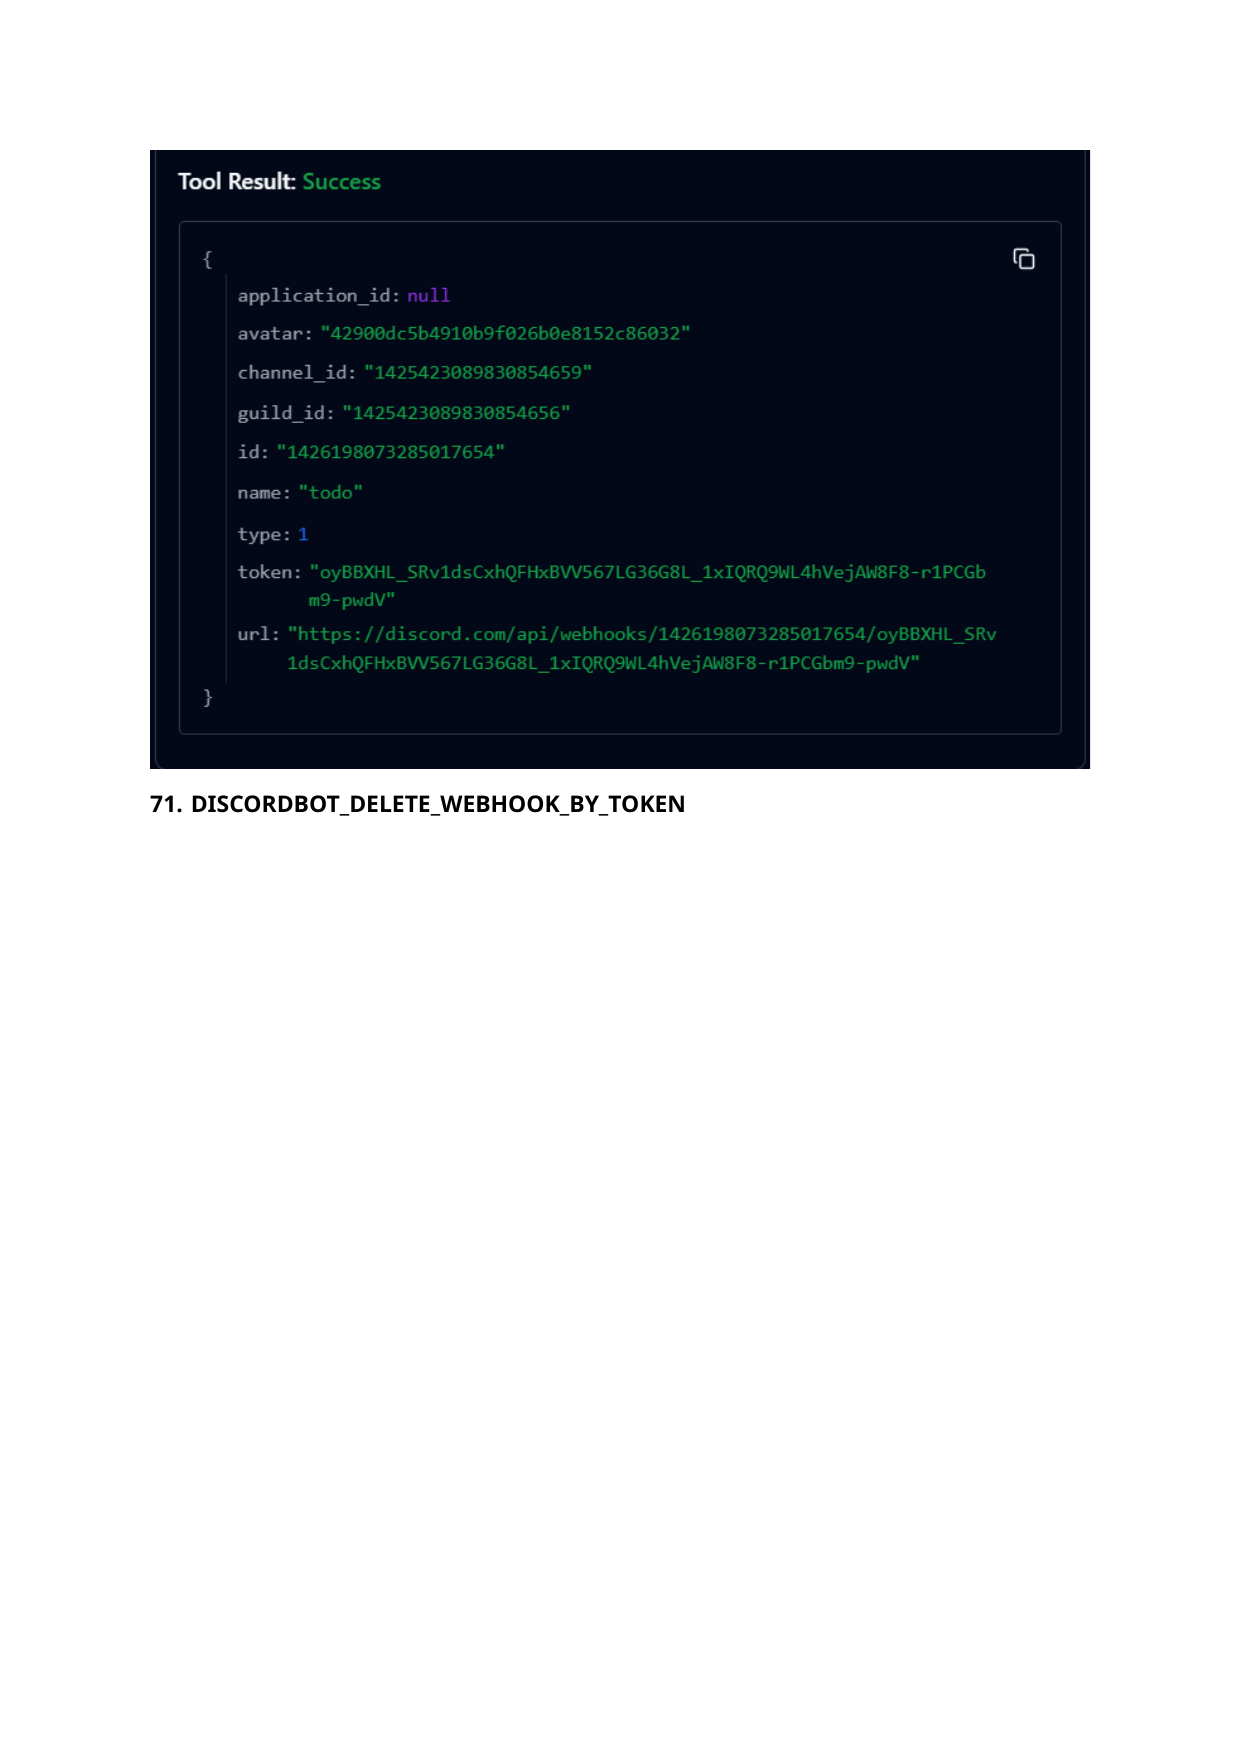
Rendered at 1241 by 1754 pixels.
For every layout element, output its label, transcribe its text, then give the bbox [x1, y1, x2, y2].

picture [150, 150, 1091, 769]
text 71. DISCORDBOT_DELETE_WEBHOOK_BY_TOKEN [150, 788, 1090, 819]
